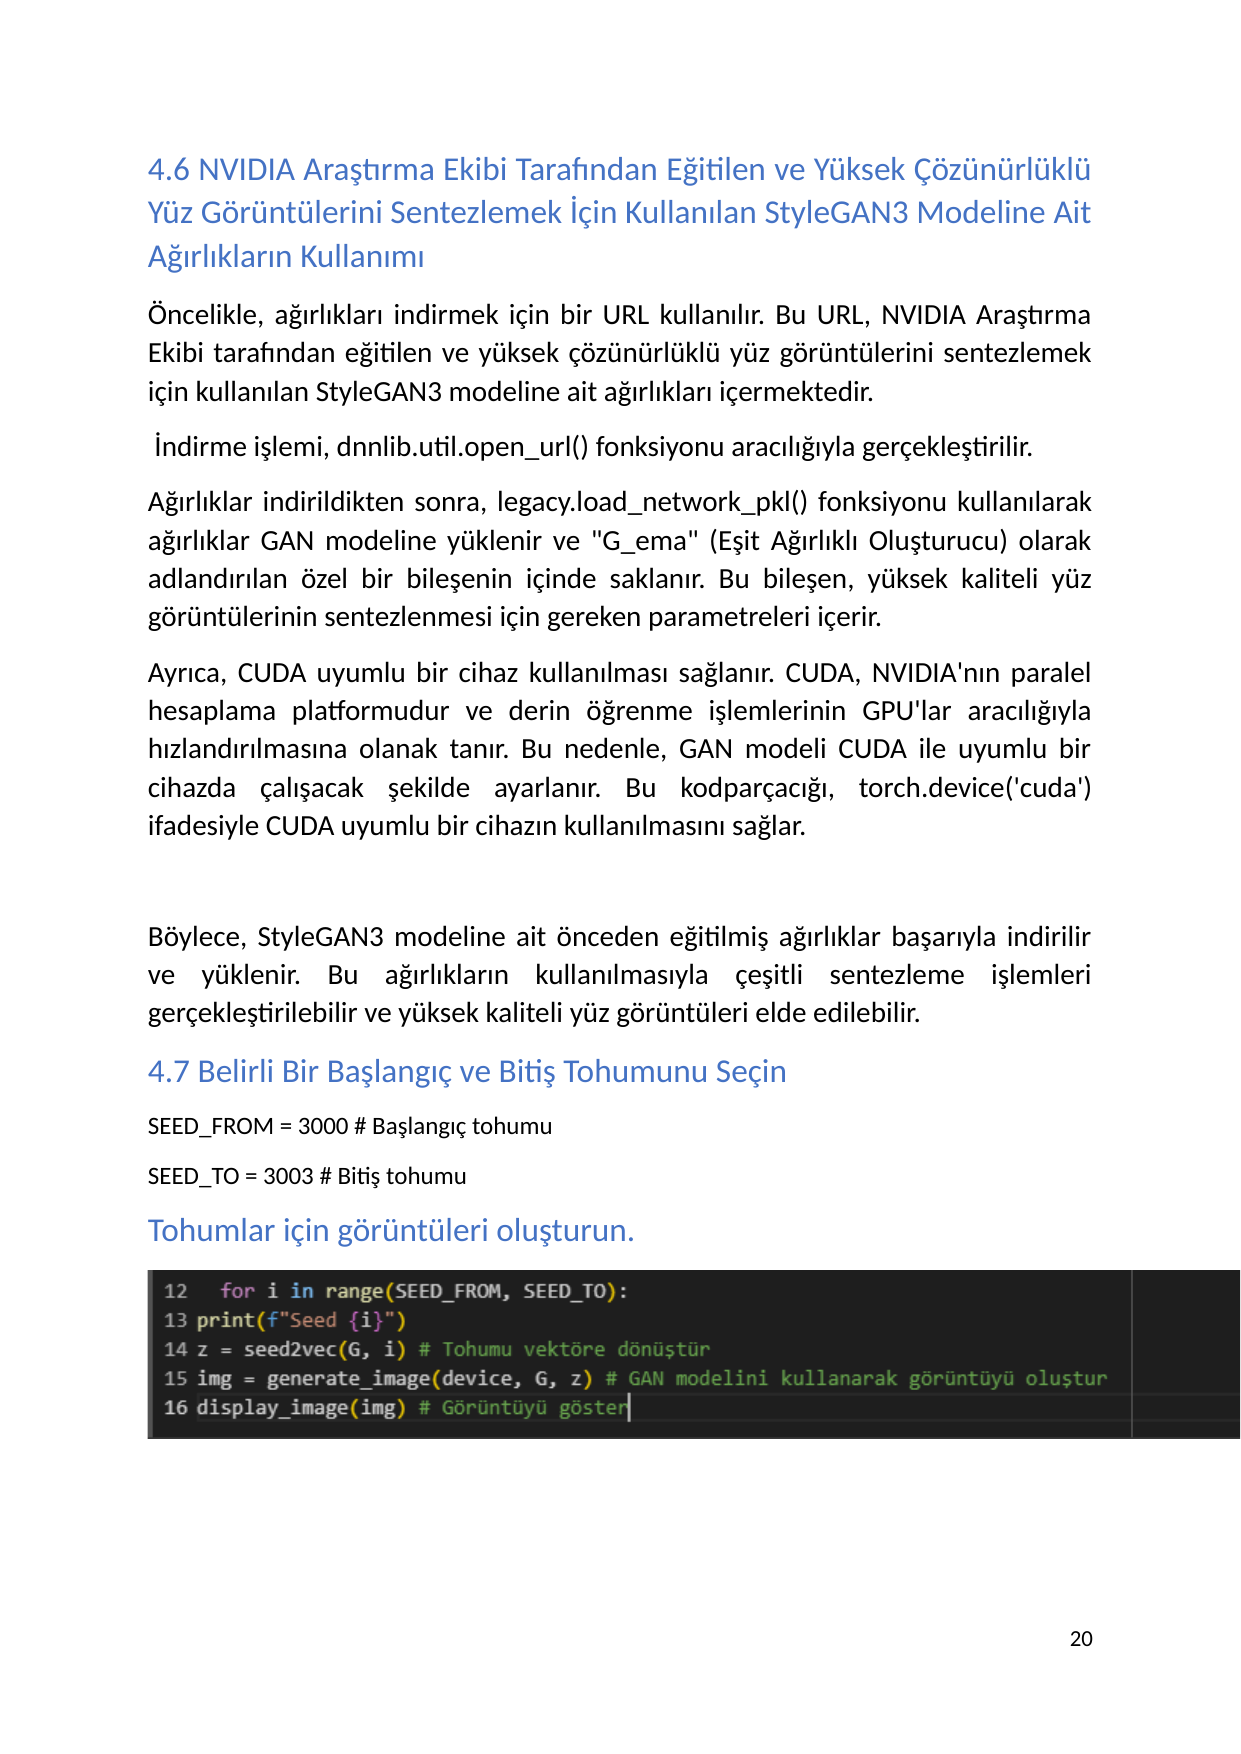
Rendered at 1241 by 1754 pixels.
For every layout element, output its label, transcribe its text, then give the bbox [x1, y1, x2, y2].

text Öncelikle, ağırlıkları indirmek için bir URL kullanılır. Bu URL, NVIDIA Araştırma Ekibi tarafından eğitilen ve yüksek çözünürlüklü yüz görüntülerini sentezlemek için kullanılan StyleGAN3 modeline ait ağırlıkları içermektedir. [148, 296, 1093, 409]
text 4.6 NVIDIA Araştırma Ekibi Tarafından Eğitilen ve Yüksek Çözünürlüklü Yüz Görüntülerini Sentezlemek İçin Kullanılan StyleGAN3 Modeline Ait Ağırlıkların Kullanımı [148, 148, 1093, 276]
text Ayrıca, CUDA uyumlu bir cihaz kullanılması sağlanır. CUDA, NVIDIA'nın paralel hesaplama platformudur ve derin öğrenme işlemlerinin GPU'lar aracılığıyla hızlandırılmasına olanak tanır. Bu nedenle, GAN modeli CUDA ile uyumlu bir cihazda çalışacak şekilde ayarlanır. Bu kodparçacığı, torch.device('cuda') ifadesiyle CUDA uyumlu bir cihazın kullanılmasını sağlar. [148, 654, 1093, 843]
text Tohumlar için görüntüleri oluşturun. [148, 1209, 1093, 1250]
text 4.7 Belirli Bir Başlangıç ve Bitiş Tohumunu Seçin [148, 1049, 1093, 1090]
text SEED_TO = 3003 # Bitiş tohumu [148, 1160, 1093, 1190]
text Böylece, StyleGAN3 modeline ait önceden eğitilmiş ağırlıklar başarıyla indirilir ve yüklenir. Bu ağırlıkların kullanılmasıyla çeşitli sentezleme işlemleri gerçekleştirilebilir ve yüksek kaliteli yüz görüntüleri elde edilebilir. [148, 918, 1093, 1030]
picture [147, 1270, 1241, 1439]
text İndirme işlemi, dnnlib.util.open_url() fonksiyonu aracılığıyla gerçekleştirilir. [148, 428, 1093, 464]
text Ağırlıklar indirildikten sonra, legacy.load_network_pkl() fonksiyonu kullanılarak ağırlıklar GAN modeline yüklenir ve "G_ema" (Eşit Ağırlıklı Oluşturucu) olarak adlandırılan özel bir bileşenin içinde saklanır. Bu bileşen, yüksek kaliteli yüz görüntülerinin sentezlenmesi için gereken parametreleri içerir. [148, 483, 1093, 634]
text SEED_FROM = 3000 # Başlangıç tohumu [148, 1110, 1093, 1141]
